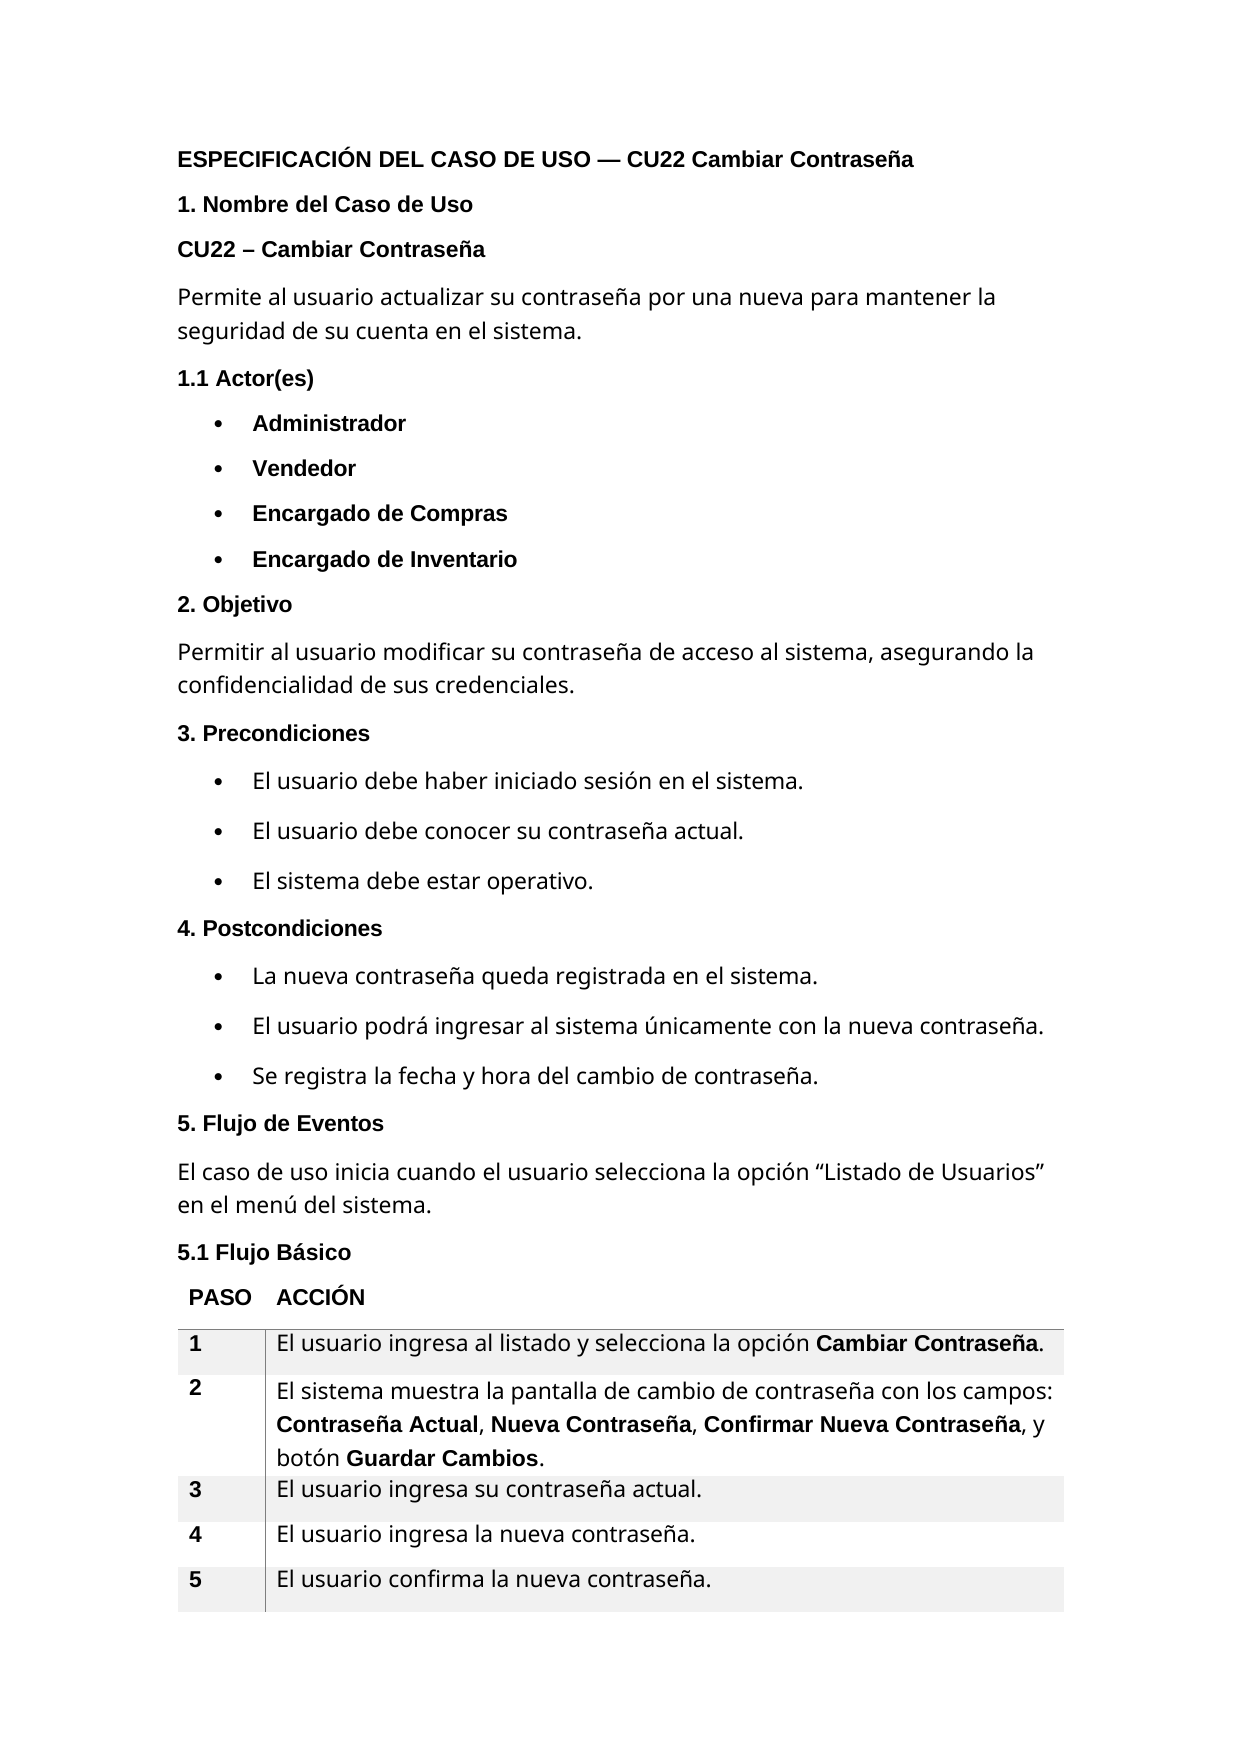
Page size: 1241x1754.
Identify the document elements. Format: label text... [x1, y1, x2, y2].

text ESPECIFICACIÓN DEL CASO DE USO — CU22 Cambiar Contraseña [177, 146, 1090, 172]
table_cell 2 [178, 1375, 265, 1476]
list Nombre del Caso de Uso CU22 – Cambiar Contraseña [177, 191, 486, 263]
list La nueva contraseña queda registrada en el sistema. [214, 960, 1090, 992]
list Se registra la fecha y hora del cambio de contraseña. [214, 1060, 1090, 1091]
text Permite al usuario actualizar su contraseña por una nueva para mantener la seguridad de su cuenta en el sistema. [177, 281, 1062, 346]
list Administrador [214, 410, 1090, 437]
list El usuario debe haber iniciado sesión en el sistema. [214, 765, 1090, 796]
list Flujo de Eventos [177, 1110, 1090, 1137]
list El sistema debe estar operativo. [214, 865, 1090, 896]
list Precondiciones [177, 720, 1090, 746]
text Permitir al usuario modificar su contraseña de acceso al sistema, asegurando la confidencialidad de sus credenciales. [177, 636, 1090, 701]
table_header El usuario ingresa al listado y selecciona la opción Cambiar Contraseña. [266, 1330, 1064, 1375]
list Encargado de Compras [214, 500, 1090, 527]
list Vendedor [214, 455, 1090, 482]
table_cell El usuario confirma la nueva contraseña. [266, 1567, 1064, 1612]
list Flujo Básico PASO ACCIÓN [177, 1239, 367, 1311]
table_cell El usuario ingresa la nueva contraseña. [266, 1522, 1064, 1567]
table_cell 5 [178, 1567, 265, 1612]
list El usuario podrá ingresar al sistema únicamente con la nueva contraseña. [214, 1010, 1090, 1041]
list Objetivo [177, 591, 1090, 617]
list Postcondiciones [177, 915, 1090, 942]
table_cell 4 [178, 1522, 265, 1567]
table_header 1 [178, 1330, 265, 1375]
list Actor(es) [177, 365, 1090, 392]
table_cell El usuario ingresa su contraseña actual. [266, 1476, 1064, 1522]
list El usuario debe conocer su contraseña actual. [214, 815, 1090, 846]
list Encargado de Inventario [214, 546, 1090, 572]
text El caso de uso inicia cuando el usuario selecciona la opción “Listado de Usuarios” en el menú del sistema. [177, 1155, 1047, 1220]
table_cell 3 [178, 1476, 265, 1522]
table_cell El sistema muestra la pantalla de cambio de contraseña con los campos: Contraseña Actual, Nueva Contraseña, Confirmar Nueva Contraseña, y botón Guardar Cambios. [266, 1375, 1064, 1476]
